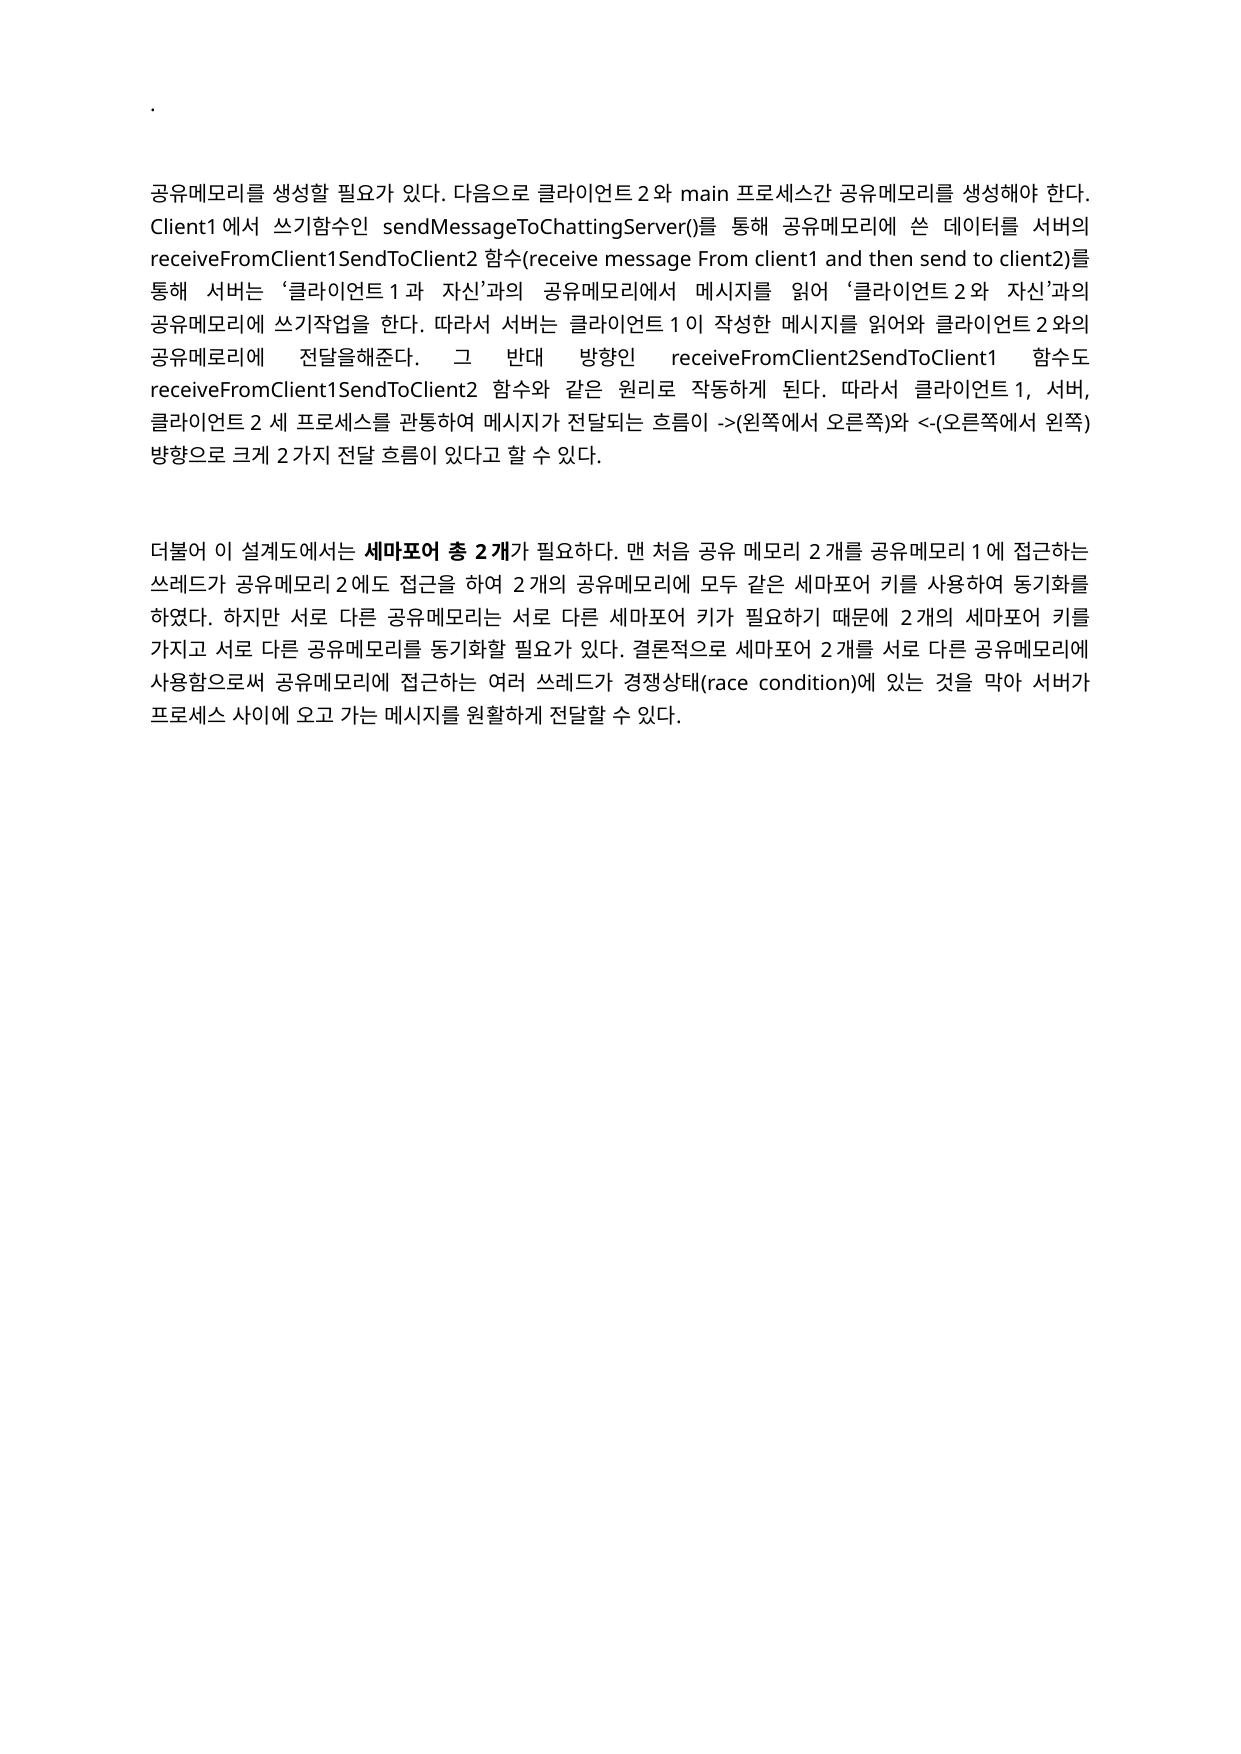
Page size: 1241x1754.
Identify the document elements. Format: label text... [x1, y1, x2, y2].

text 더불어 이 설계도에서는 세마포어 총 2개가 필요하다. 맨 처음 공유 메모리 2개를 공유메모리1에 접근하는 쓰레드가 공유메모리2에도 접근을 하여 2개의 공유메모리에 모두 같은 세마포어 키를 사용하여 동기화를 하였다. 하지만 서로 다른 공유메모리는 서로 다른 세마포어 키가 필요하기 때문에 2개의 세마포어 키를 가지고 서로 다른 공유메모리를 동기화할 필요가 있다. 결론적으로 세마포어 2개를 서로 다른 공유메모리에 사용함으로써 공유메모리에 접근하는 여러 쓰레드가 경쟁상태(race condition)에 있는 것을 막아 서버가 프로세스 사이에 오고 가는 메시지를 원활하게 전달할 수 있다. [150, 536, 1090, 729]
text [150, 177, 1090, 469]
